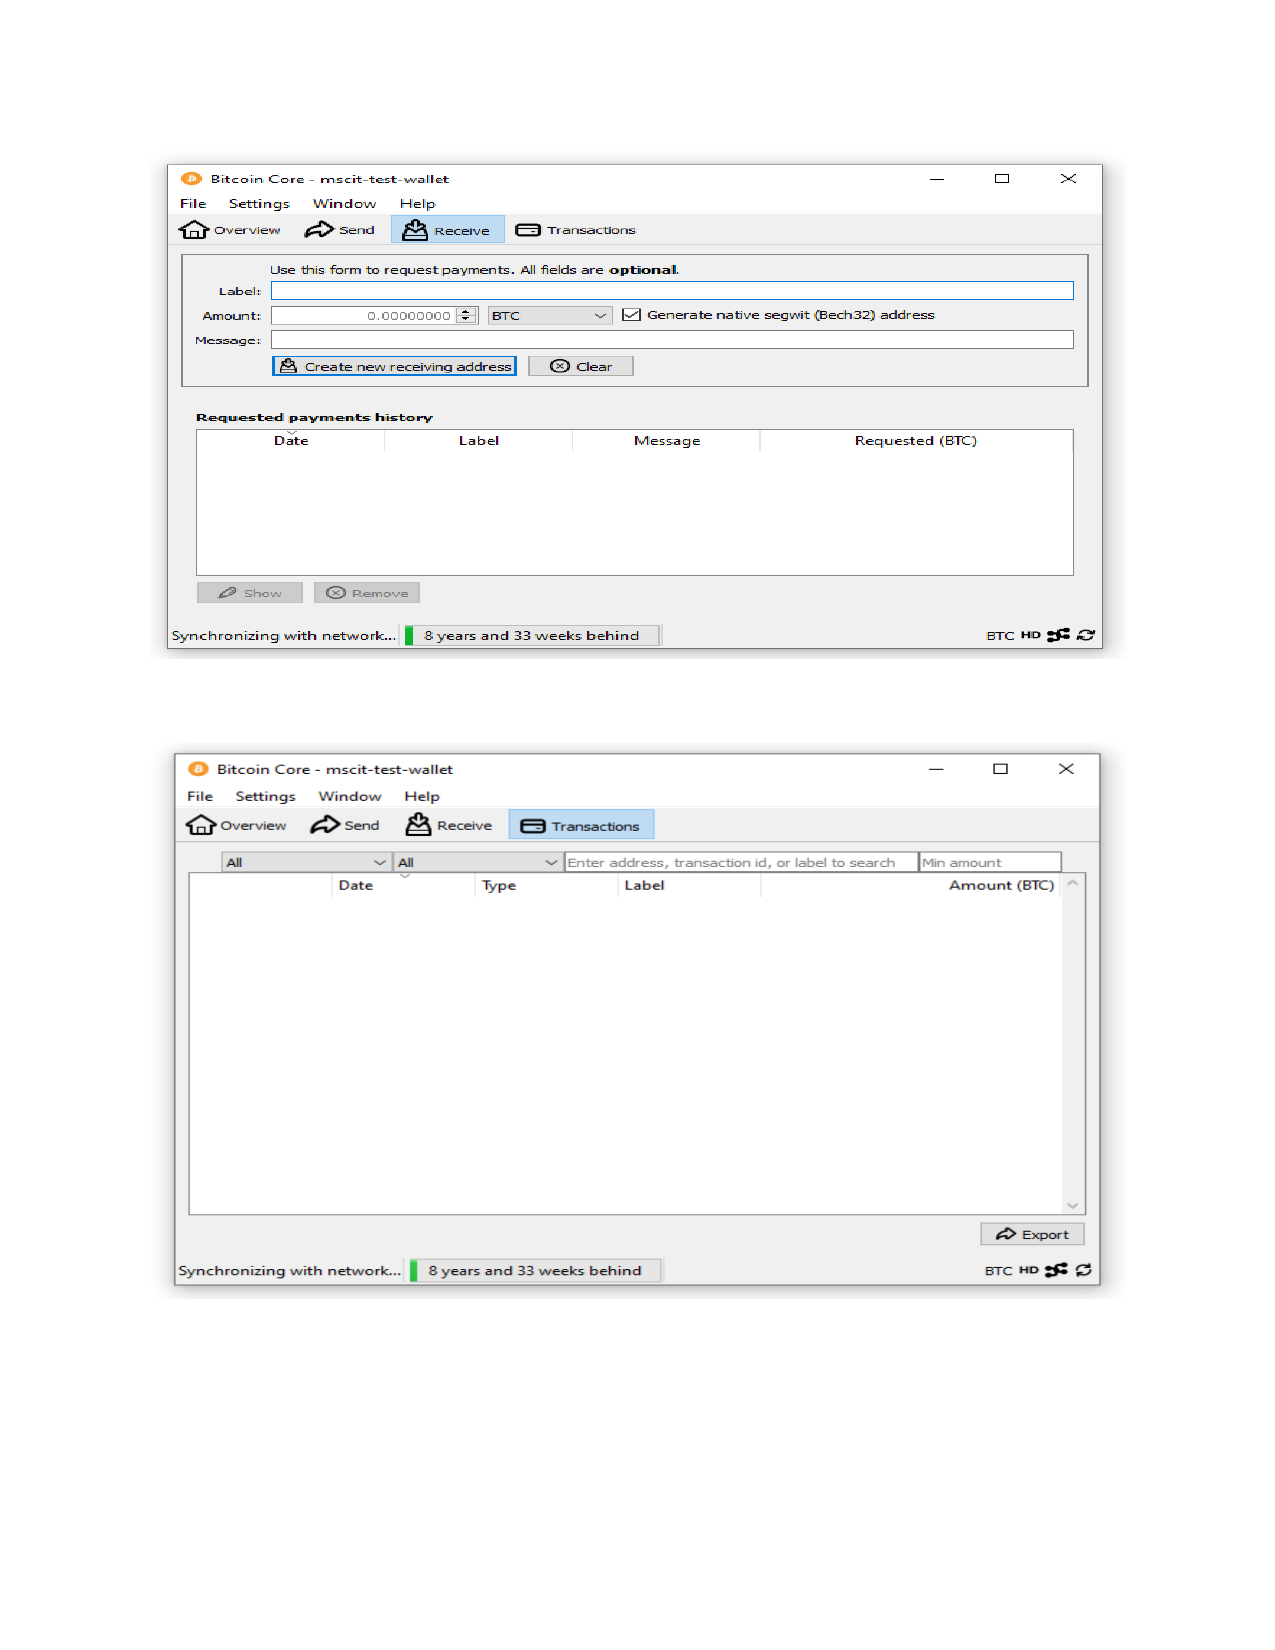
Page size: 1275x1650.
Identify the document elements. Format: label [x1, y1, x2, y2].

picture [150, 150, 1127, 659]
picture [150, 743, 1128, 1299]
